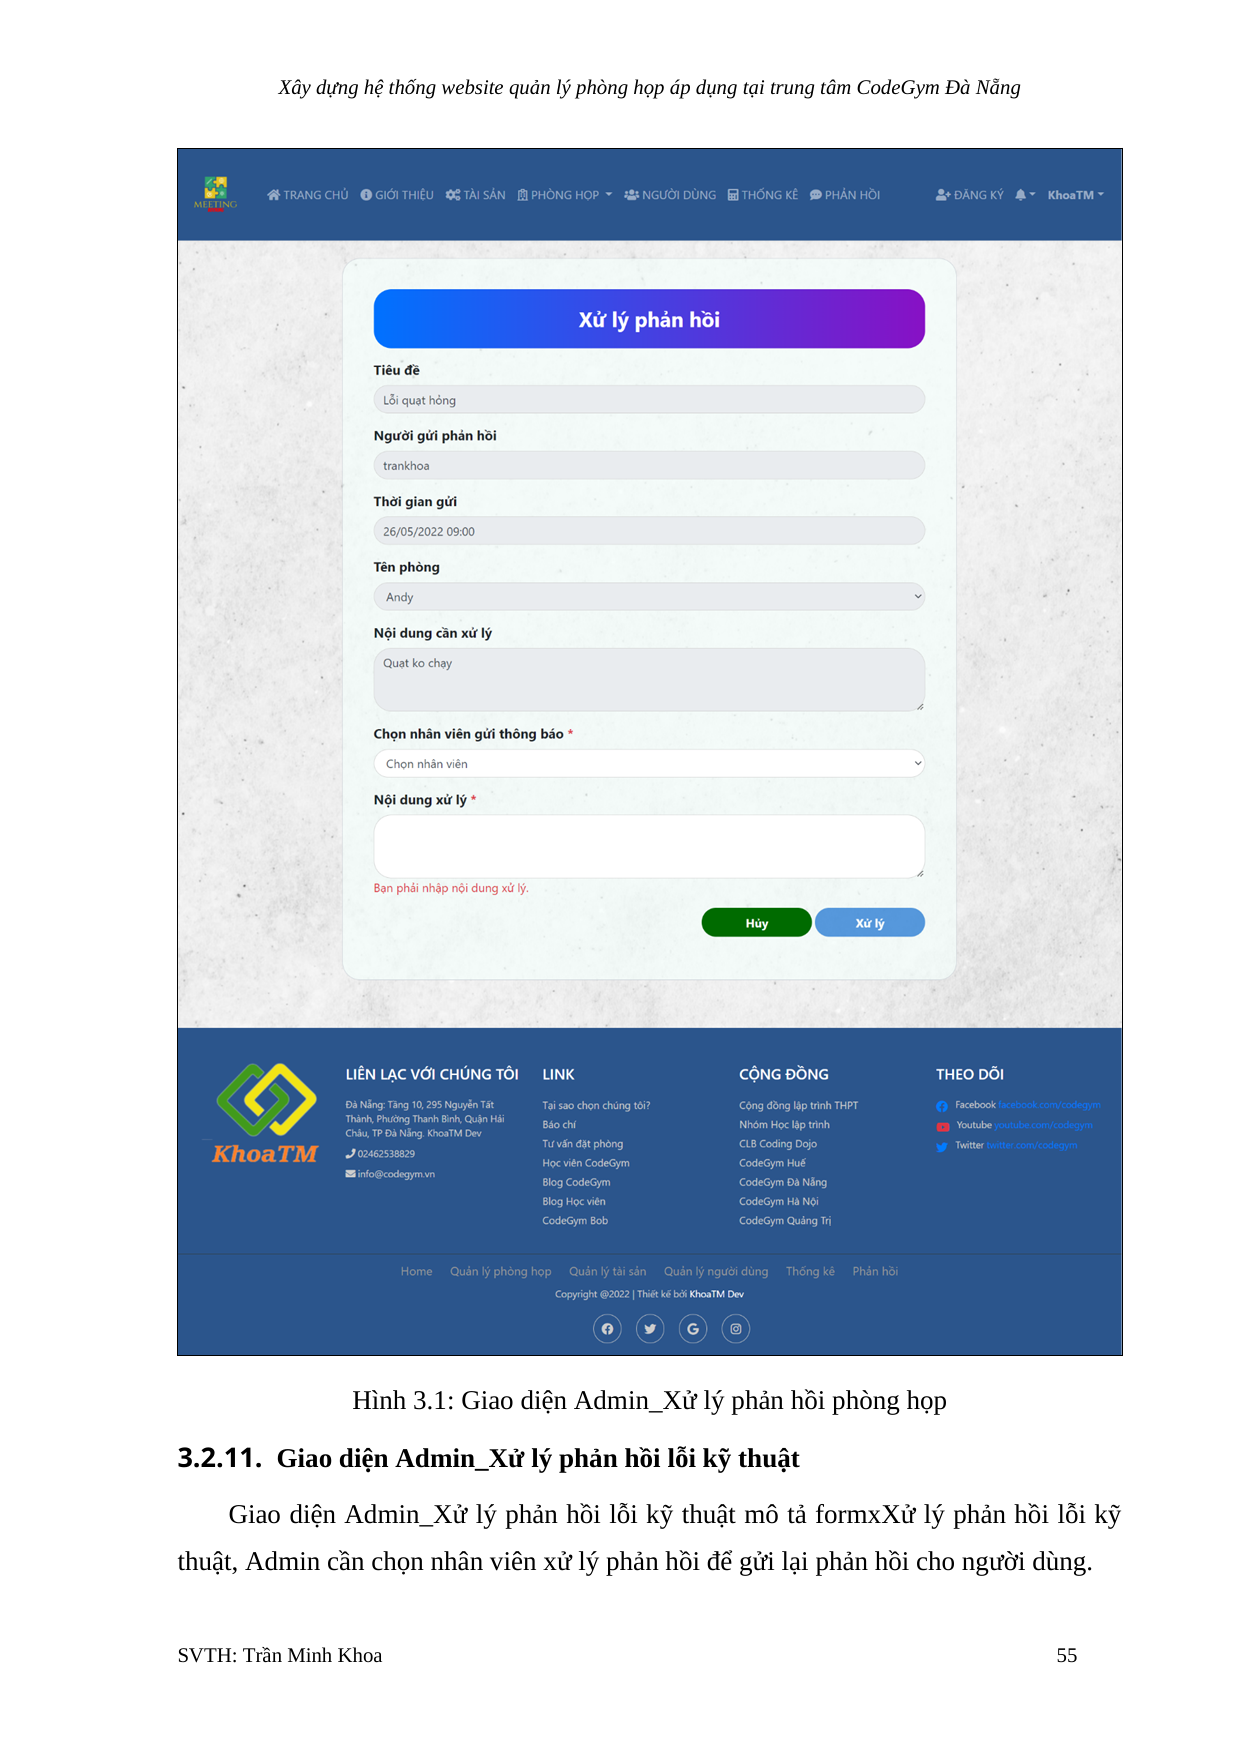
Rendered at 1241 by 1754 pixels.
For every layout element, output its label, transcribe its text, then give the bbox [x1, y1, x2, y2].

picture [178, 149, 1122, 1355]
subtitle Giao diện Admin_Xử lý phản hồi lỗi kỹ thuật [177, 1439, 1122, 1476]
text Giao diện Admin_Xử lý phản hồi lỗi kỹ thuật mô tả formxXử lý phản hồi lỗi kỹ thuật, Admin cần chọn nhân viên xử lý phản hồi để gửi lại phản hồi cho người dùng. [177, 1498, 1122, 1576]
subtitle Giao diện Admin_Xử lý phản hồi phòng họp [177, 1384, 1122, 1415]
